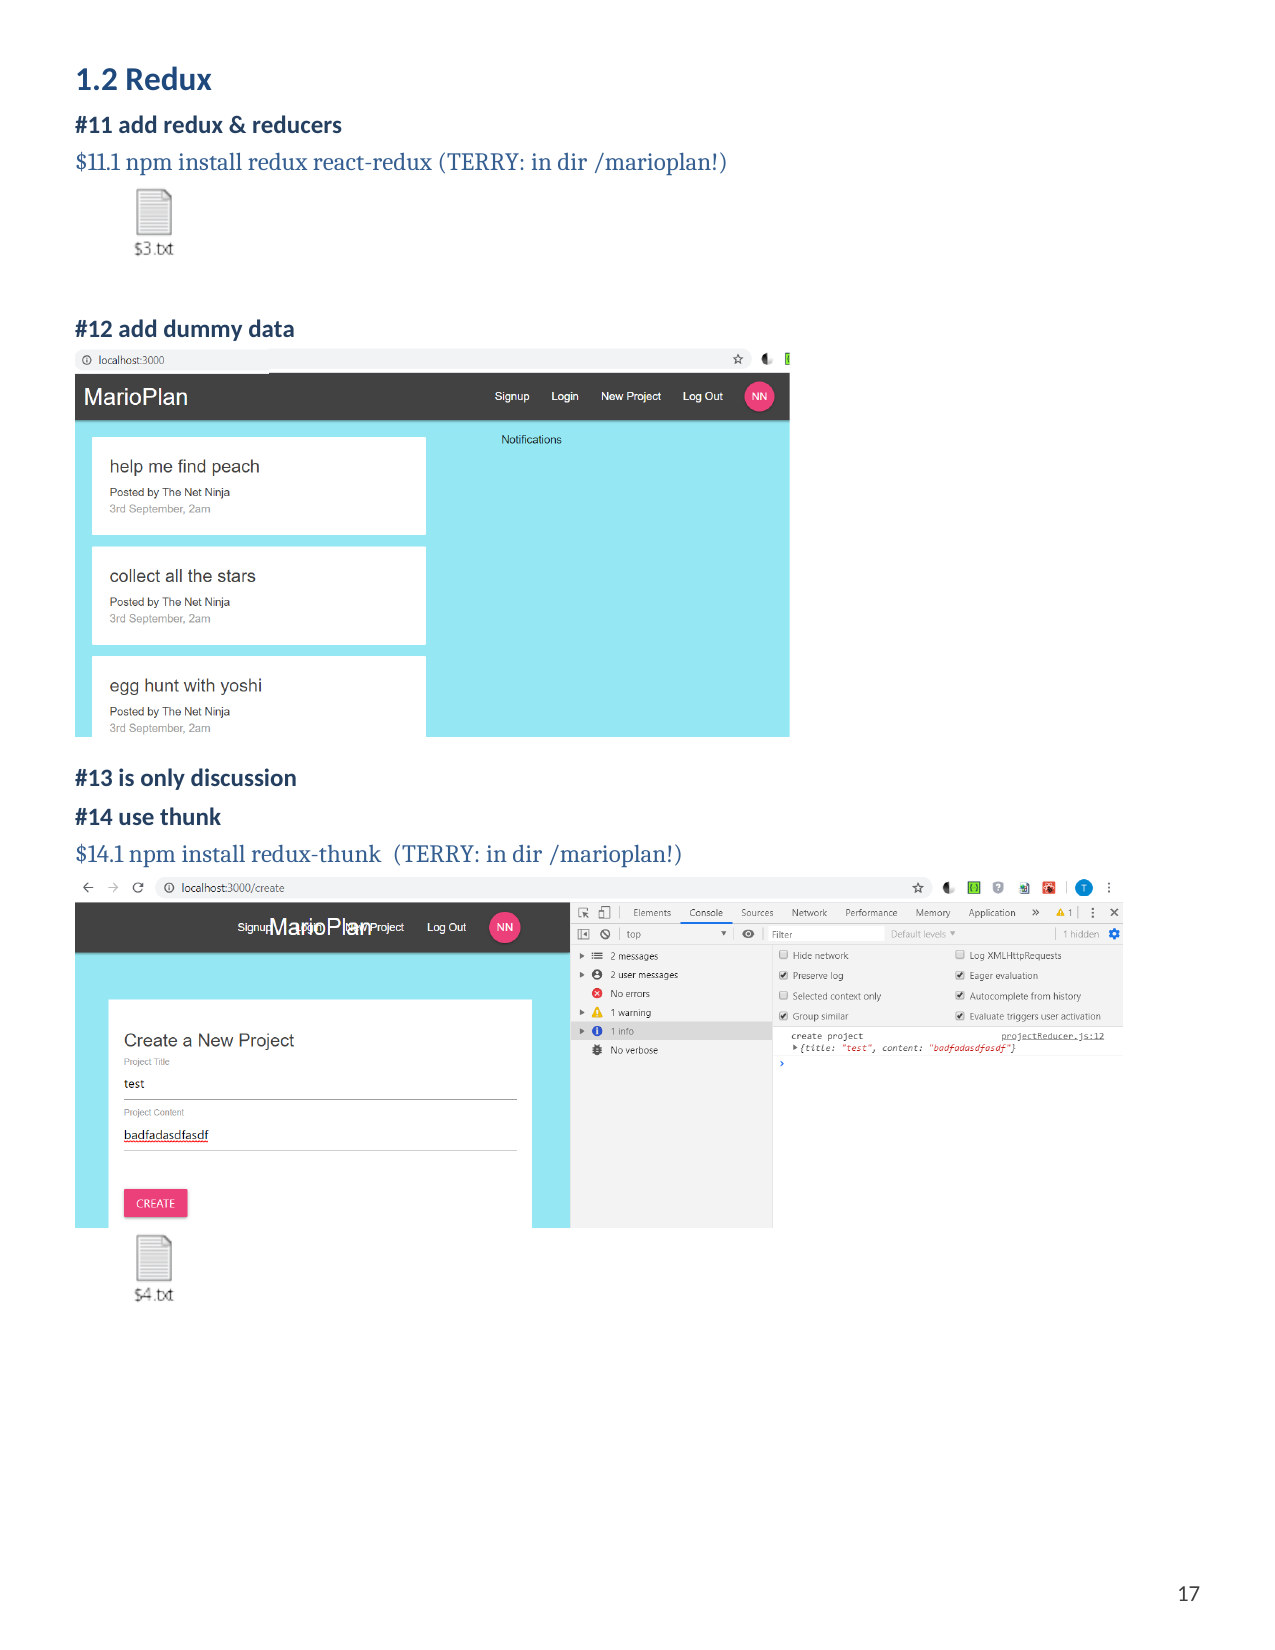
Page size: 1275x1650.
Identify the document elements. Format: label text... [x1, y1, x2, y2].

subtitle #11 add redux & reducers [75, 109, 1200, 139]
subtitle #13 is only discussion [75, 762, 1200, 793]
subtitle $14.1 npm install redux-thunk (TERRY: in dir /marioplan!) [75, 840, 1200, 869]
picture [75, 877, 1123, 1228]
subtitle #14 use thunk [75, 801, 1200, 832]
subtitle #12 add dummy data [75, 313, 1200, 343]
subtitle $11.1 npm install redux react-redux (TERRY: in dir /marioplan!) [75, 148, 1200, 177]
picture [75, 347, 790, 737]
subtitle 1.2 Redux [75, 58, 1200, 99]
